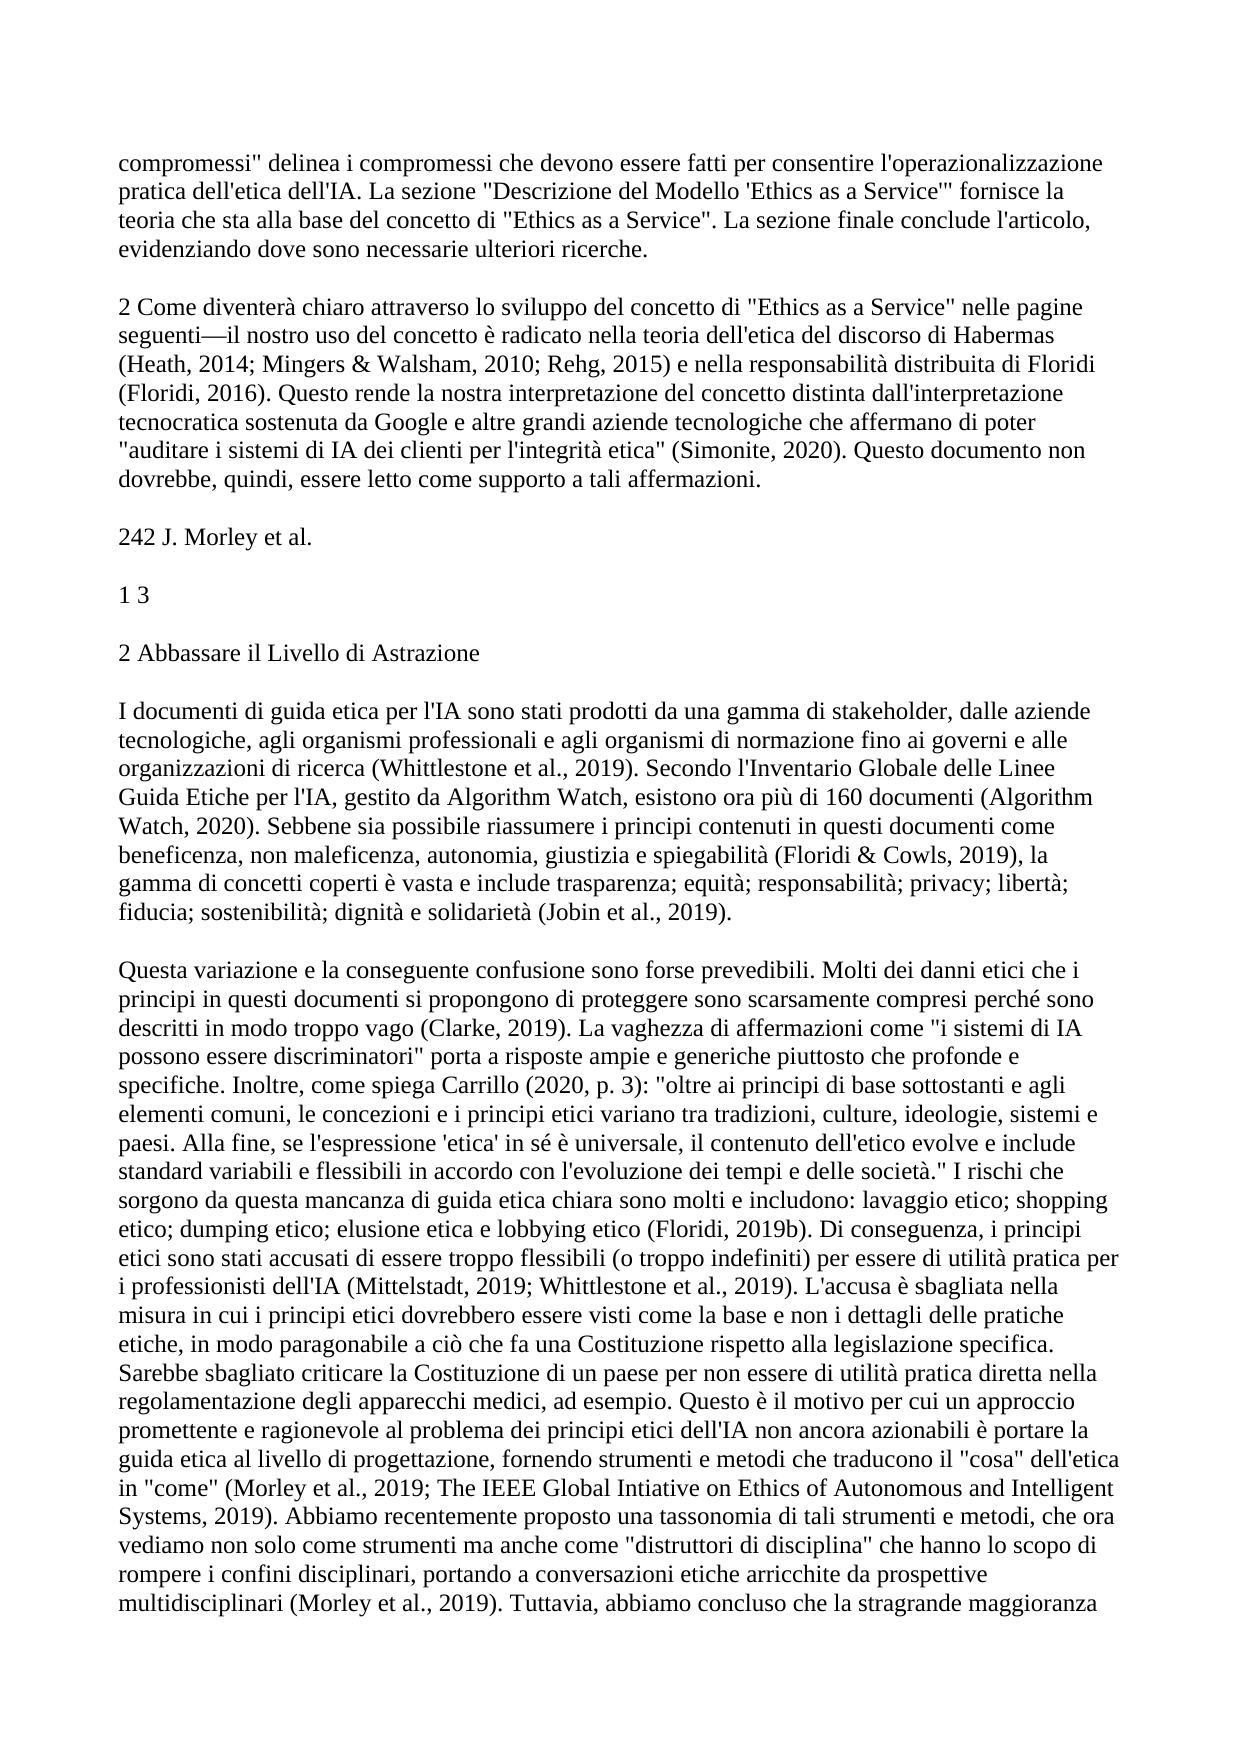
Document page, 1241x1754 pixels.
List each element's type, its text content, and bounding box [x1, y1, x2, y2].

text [118, 148, 1122, 263]
text 2 Abbassare il Livello di Astrazione [118, 638, 1122, 667]
text 2 Come diventerà chiaro attraverso lo sviluppo del concetto di "Ethics as a Service" nelle pagine seguenti—il nostro uso del concetto è radicato nella teoria dell'etica del discorso di Habermas (Heath, 2014; Mingers & Walsham, 2010; Rehg, 2015) e nella responsabilità distribuita di Floridi (Floridi, 2016). Questo rende la nostra interpretazione del concetto distinta dall'interpretazione tecnocratica sostenuta da Google e altre grandi aziende tecnologiche che affermano di poter "auditare i sistemi di IA dei clienti per l'integrità etica" (Simonite, 2020). Questo documento non dovrebbe, quindi, essere letto come supporto a tali affermazioni. [118, 292, 1122, 493]
text 1 3 [118, 580, 1122, 609]
text I documenti di guida etica per l'IA sono stati prodotti da una gamma di stakeholder, dalle aziende tecnologiche, agli organismi professionali e agli organismi di normazione fino ai governi e alle organizzazioni di ricerca (Whittlestone et al., 2019). Secondo l'Inventario Globale delle Linee Guida Etiche per l'IA, gestito da Algorithm Watch, esistono ora più di 160 documenti (Algorithm Watch, 2020). Sebbene sia possibile riassumere i principi contenuti in questi documenti come beneficenza, non maleficenza, autonomia, giustizia e spiegabilità (Floridi & Cowls, 2019), la gamma di concetti coperti è vasta e include trasparenza; equità; responsabilità; privacy; libertà; fiducia; sostenibilità; dignità e solidarietà (Jobin et al., 2019). [118, 696, 1122, 926]
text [118, 955, 1122, 1616]
text 242 J. Morley et al. [118, 522, 1122, 551]
